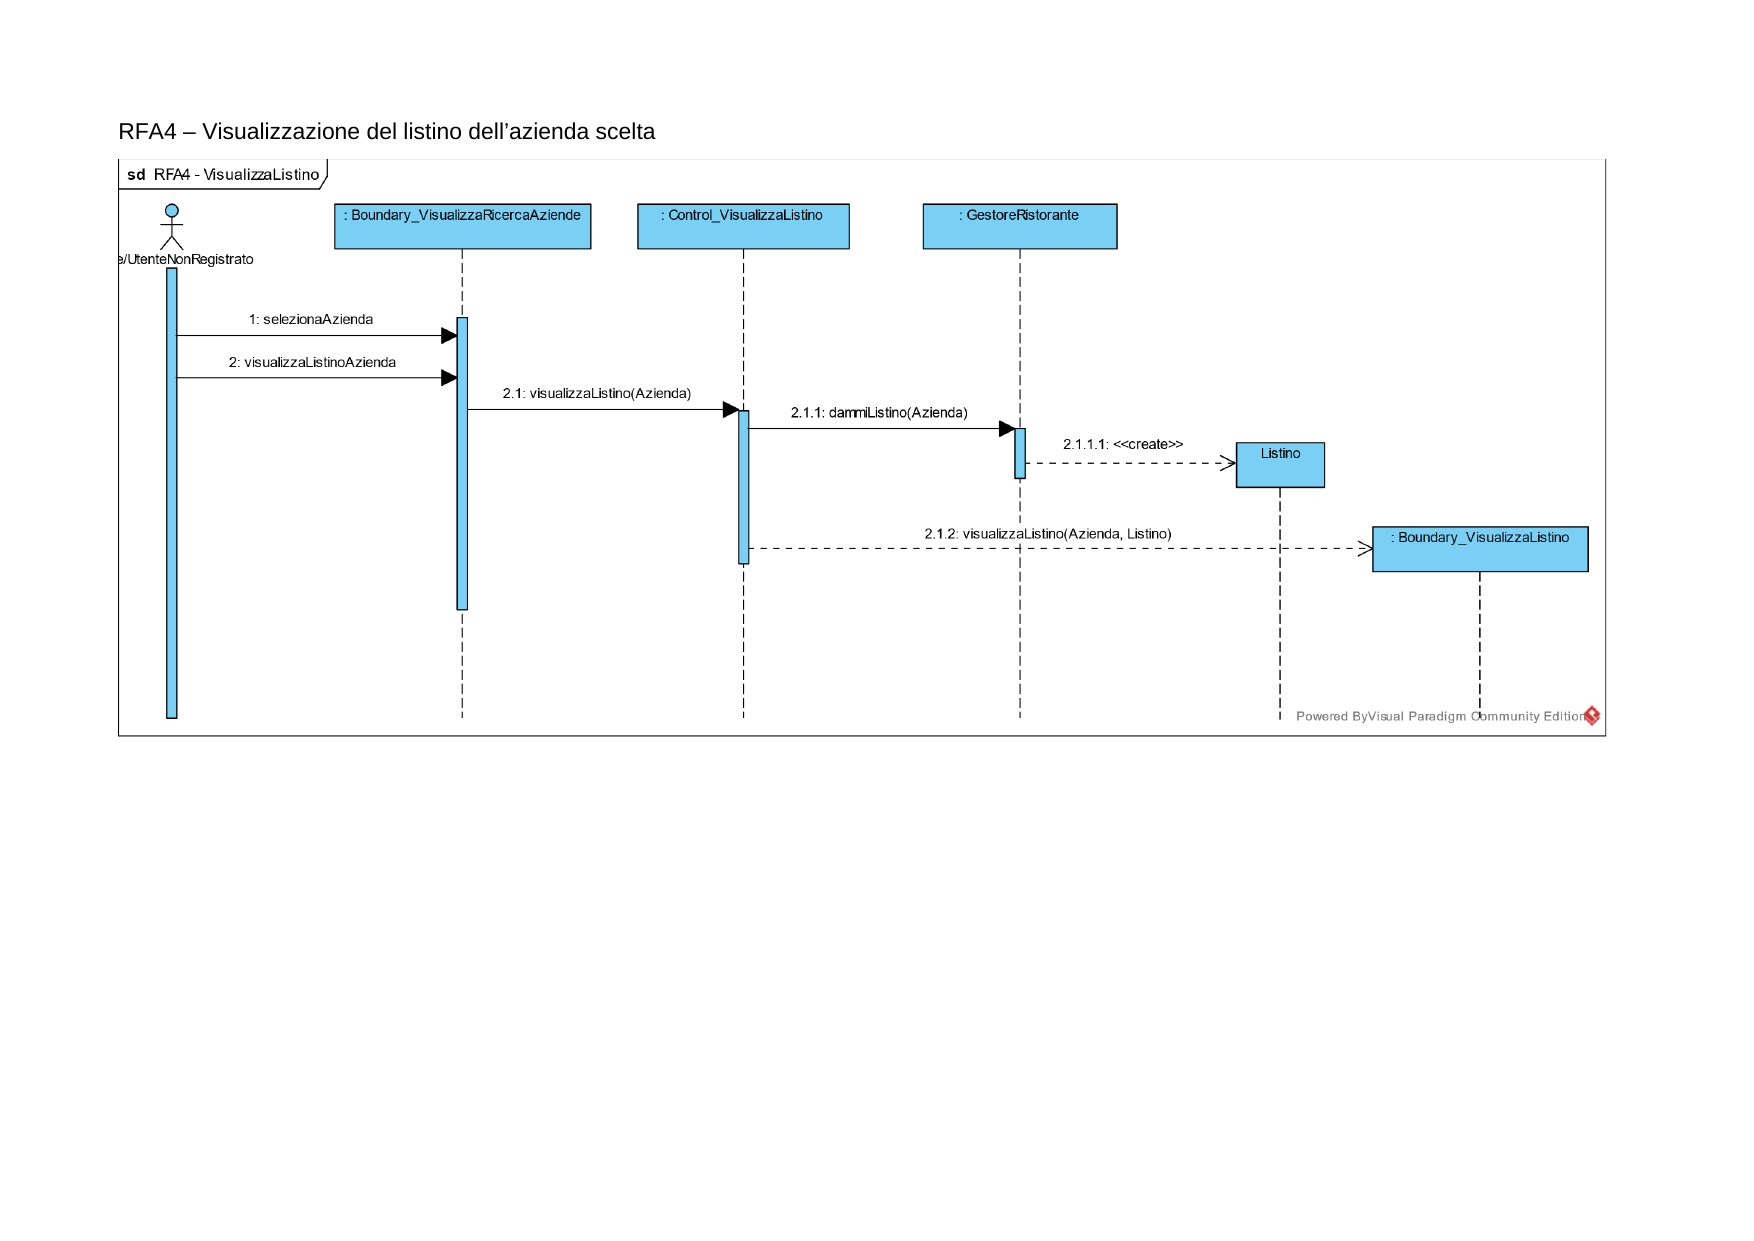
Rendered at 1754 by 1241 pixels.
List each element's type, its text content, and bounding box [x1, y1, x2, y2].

picture [118, 159, 1607, 737]
text RFA4 – Visualizzazione del listino dell’azienda scelta [118, 118, 1606, 144]
